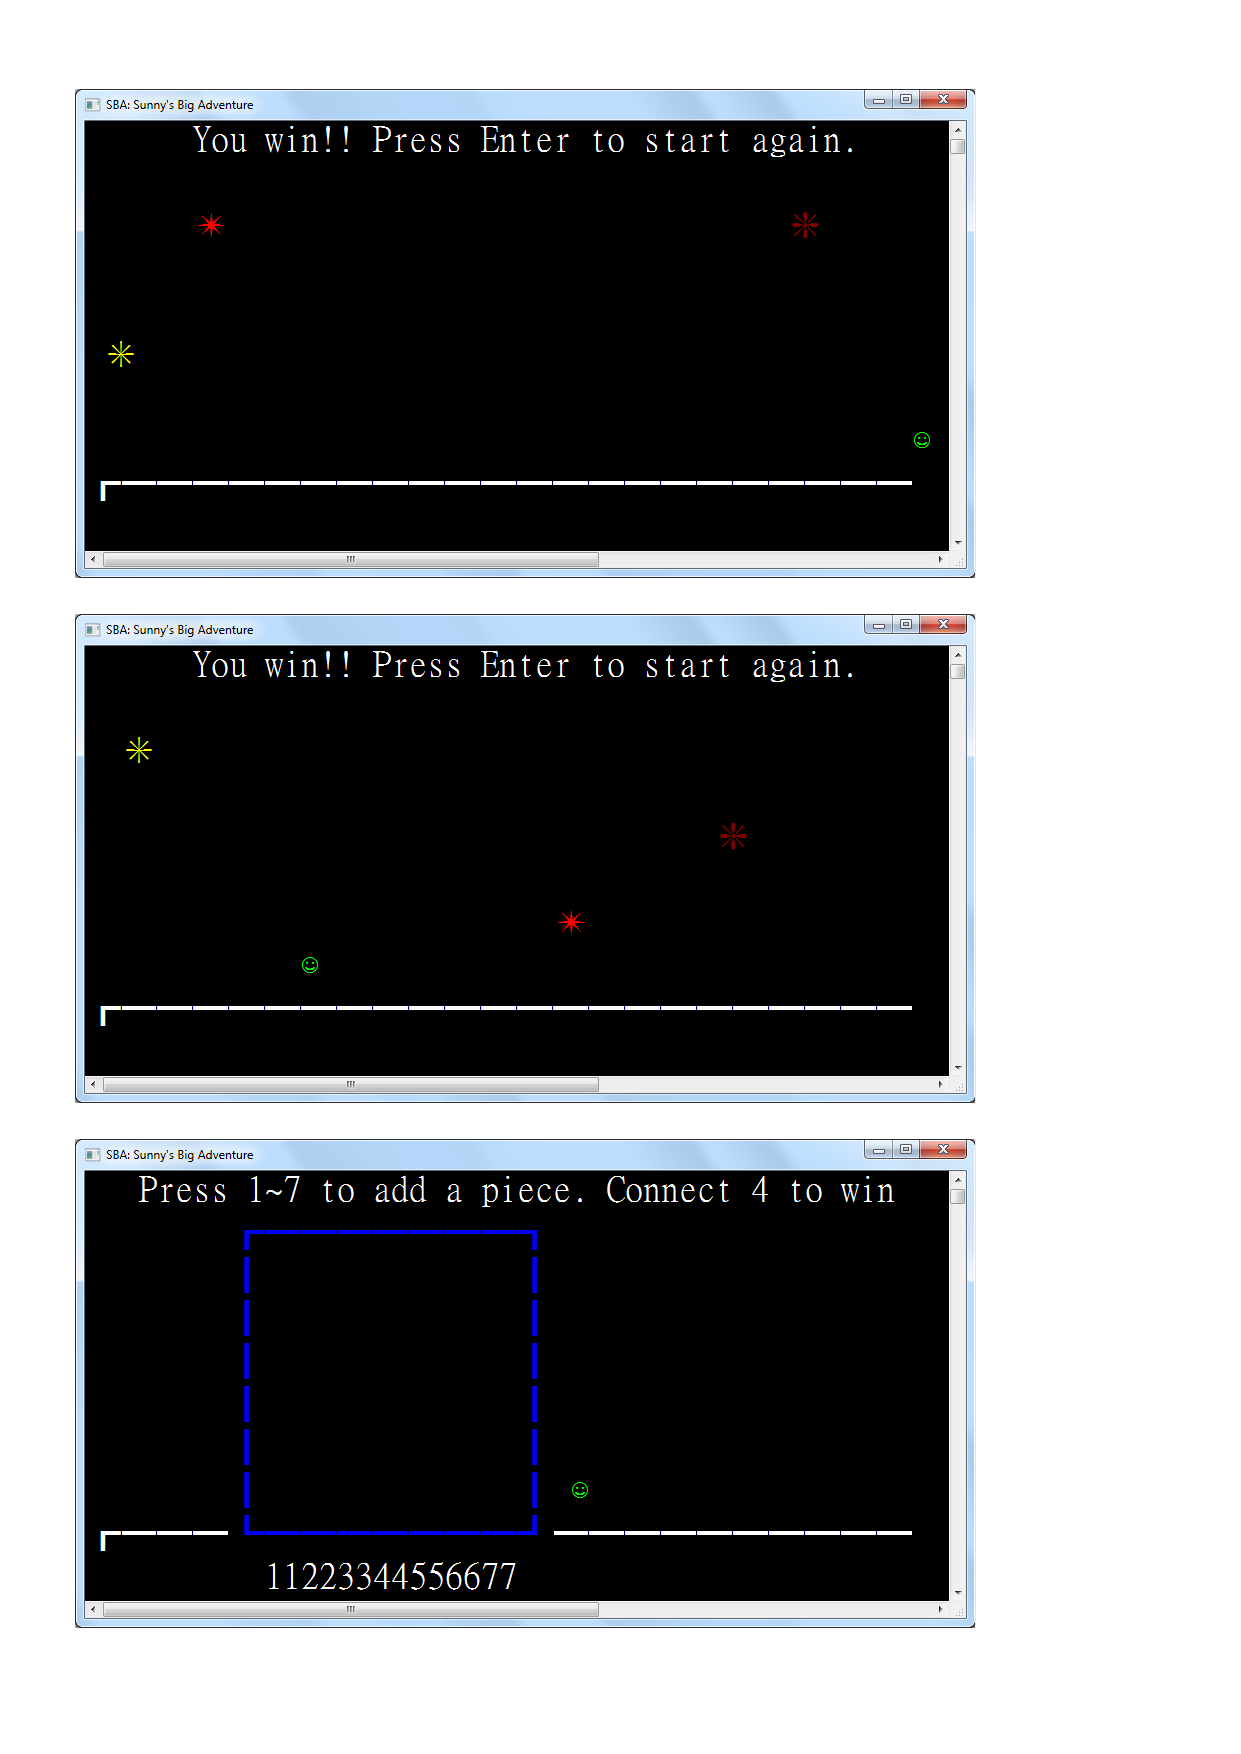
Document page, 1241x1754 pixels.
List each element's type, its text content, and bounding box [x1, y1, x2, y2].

picture [75, 1139, 976, 1628]
picture [75, 614, 976, 1103]
picture [75, 89, 976, 578]
